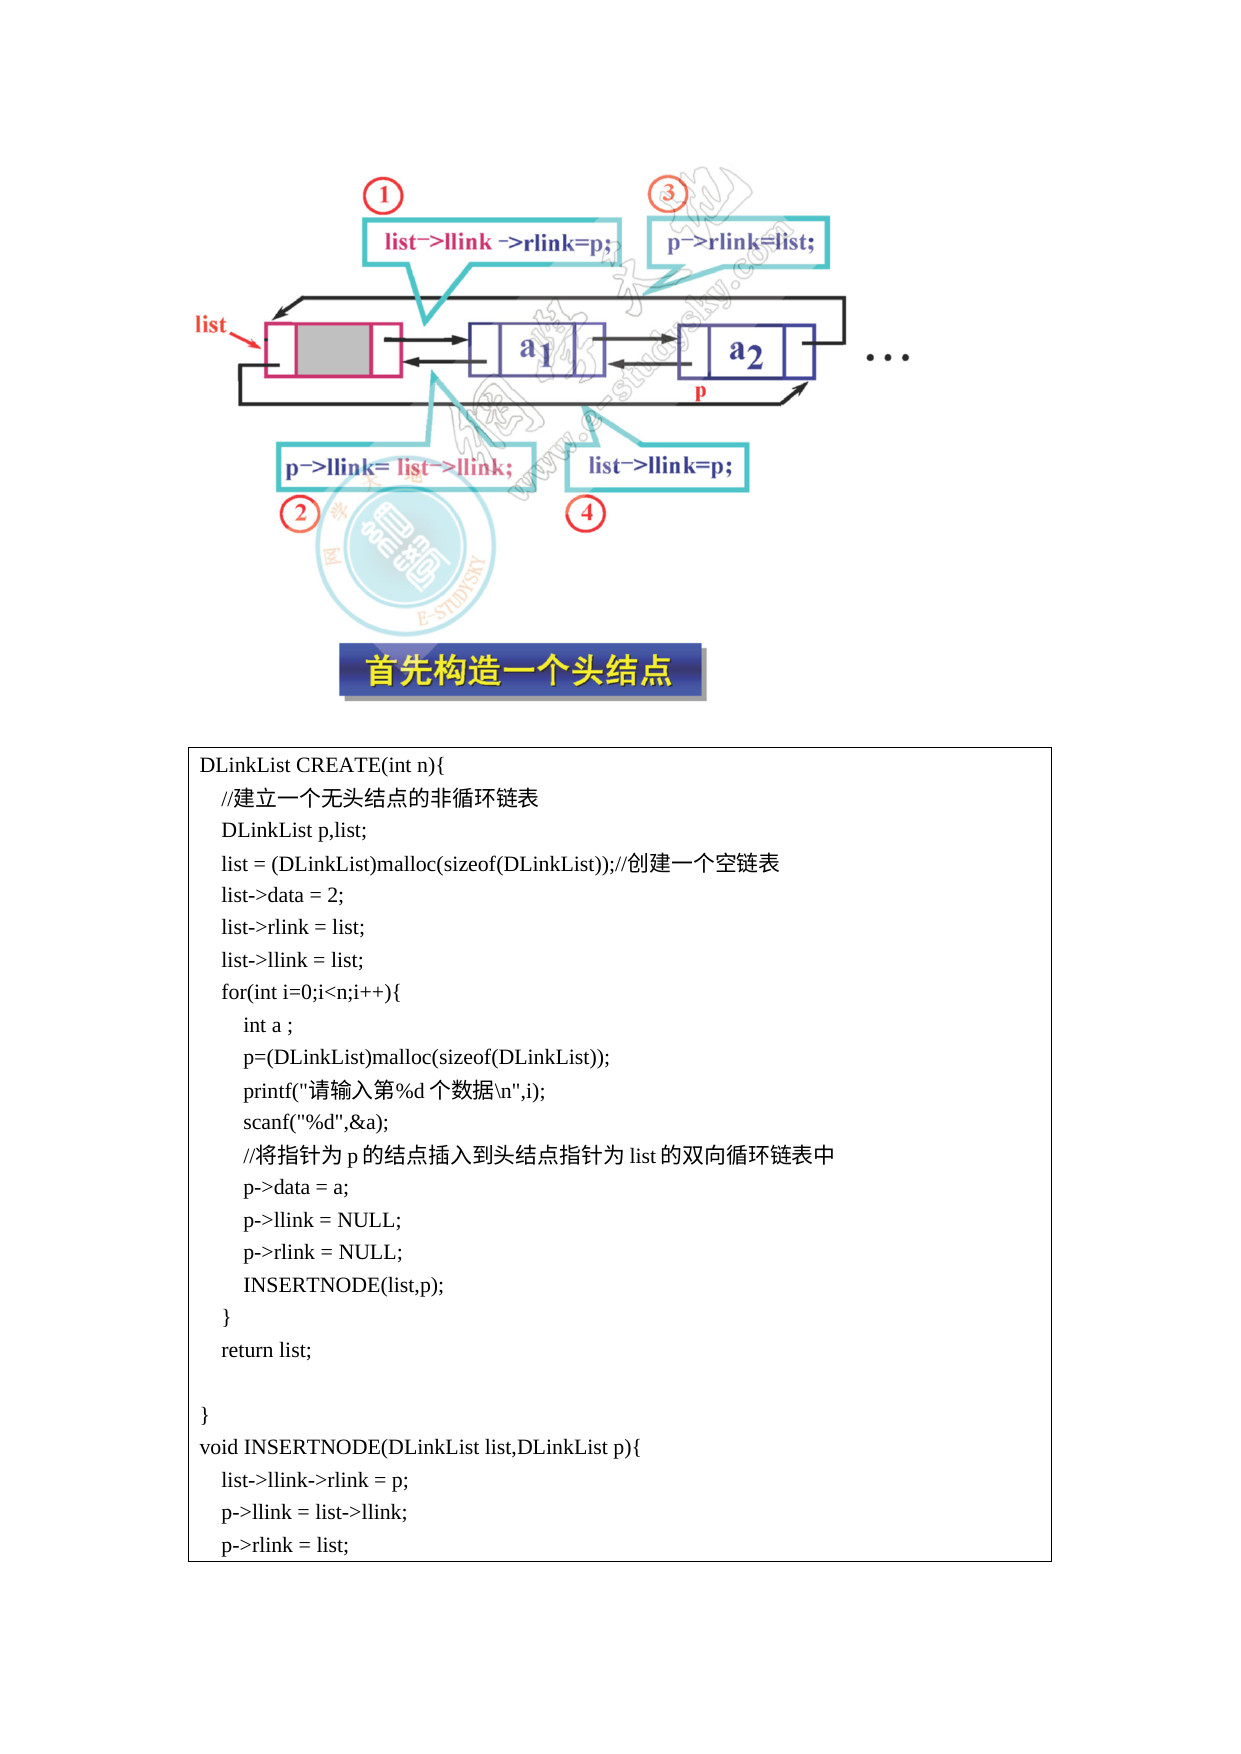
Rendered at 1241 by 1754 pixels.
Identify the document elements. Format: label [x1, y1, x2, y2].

picture [187, 162, 938, 719]
table_header [189, 748, 1051, 1561]
